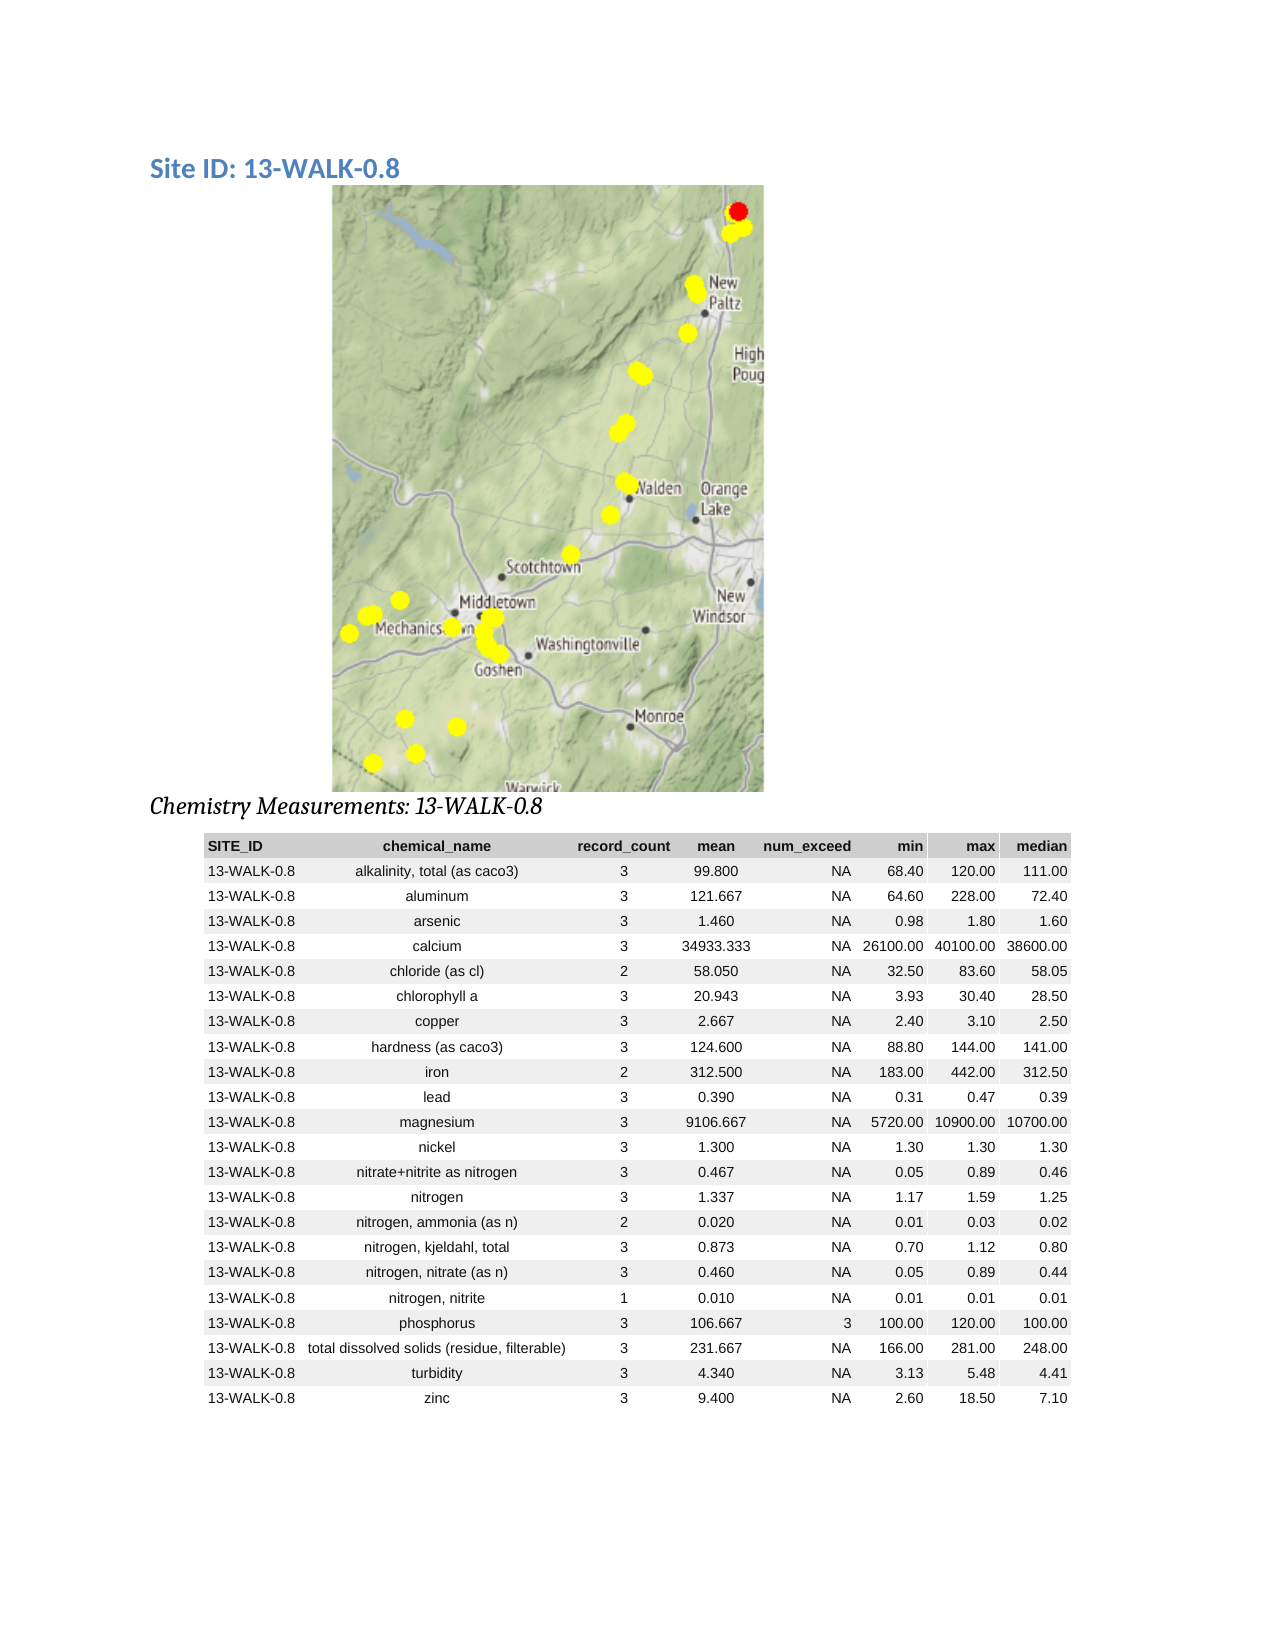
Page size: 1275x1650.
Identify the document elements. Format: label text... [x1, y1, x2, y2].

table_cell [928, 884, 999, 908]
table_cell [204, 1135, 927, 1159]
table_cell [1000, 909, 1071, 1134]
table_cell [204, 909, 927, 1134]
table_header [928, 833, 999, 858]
text Chemistry Measurements: 13-WALK-0.8 [150, 792, 1125, 821]
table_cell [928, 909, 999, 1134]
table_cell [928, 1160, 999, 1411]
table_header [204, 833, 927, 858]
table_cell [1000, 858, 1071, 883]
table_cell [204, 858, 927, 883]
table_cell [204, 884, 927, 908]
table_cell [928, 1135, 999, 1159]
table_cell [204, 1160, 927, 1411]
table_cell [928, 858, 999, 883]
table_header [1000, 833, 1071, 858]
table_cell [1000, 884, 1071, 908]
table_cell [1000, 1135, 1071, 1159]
picture [168, 185, 927, 792]
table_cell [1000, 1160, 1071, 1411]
